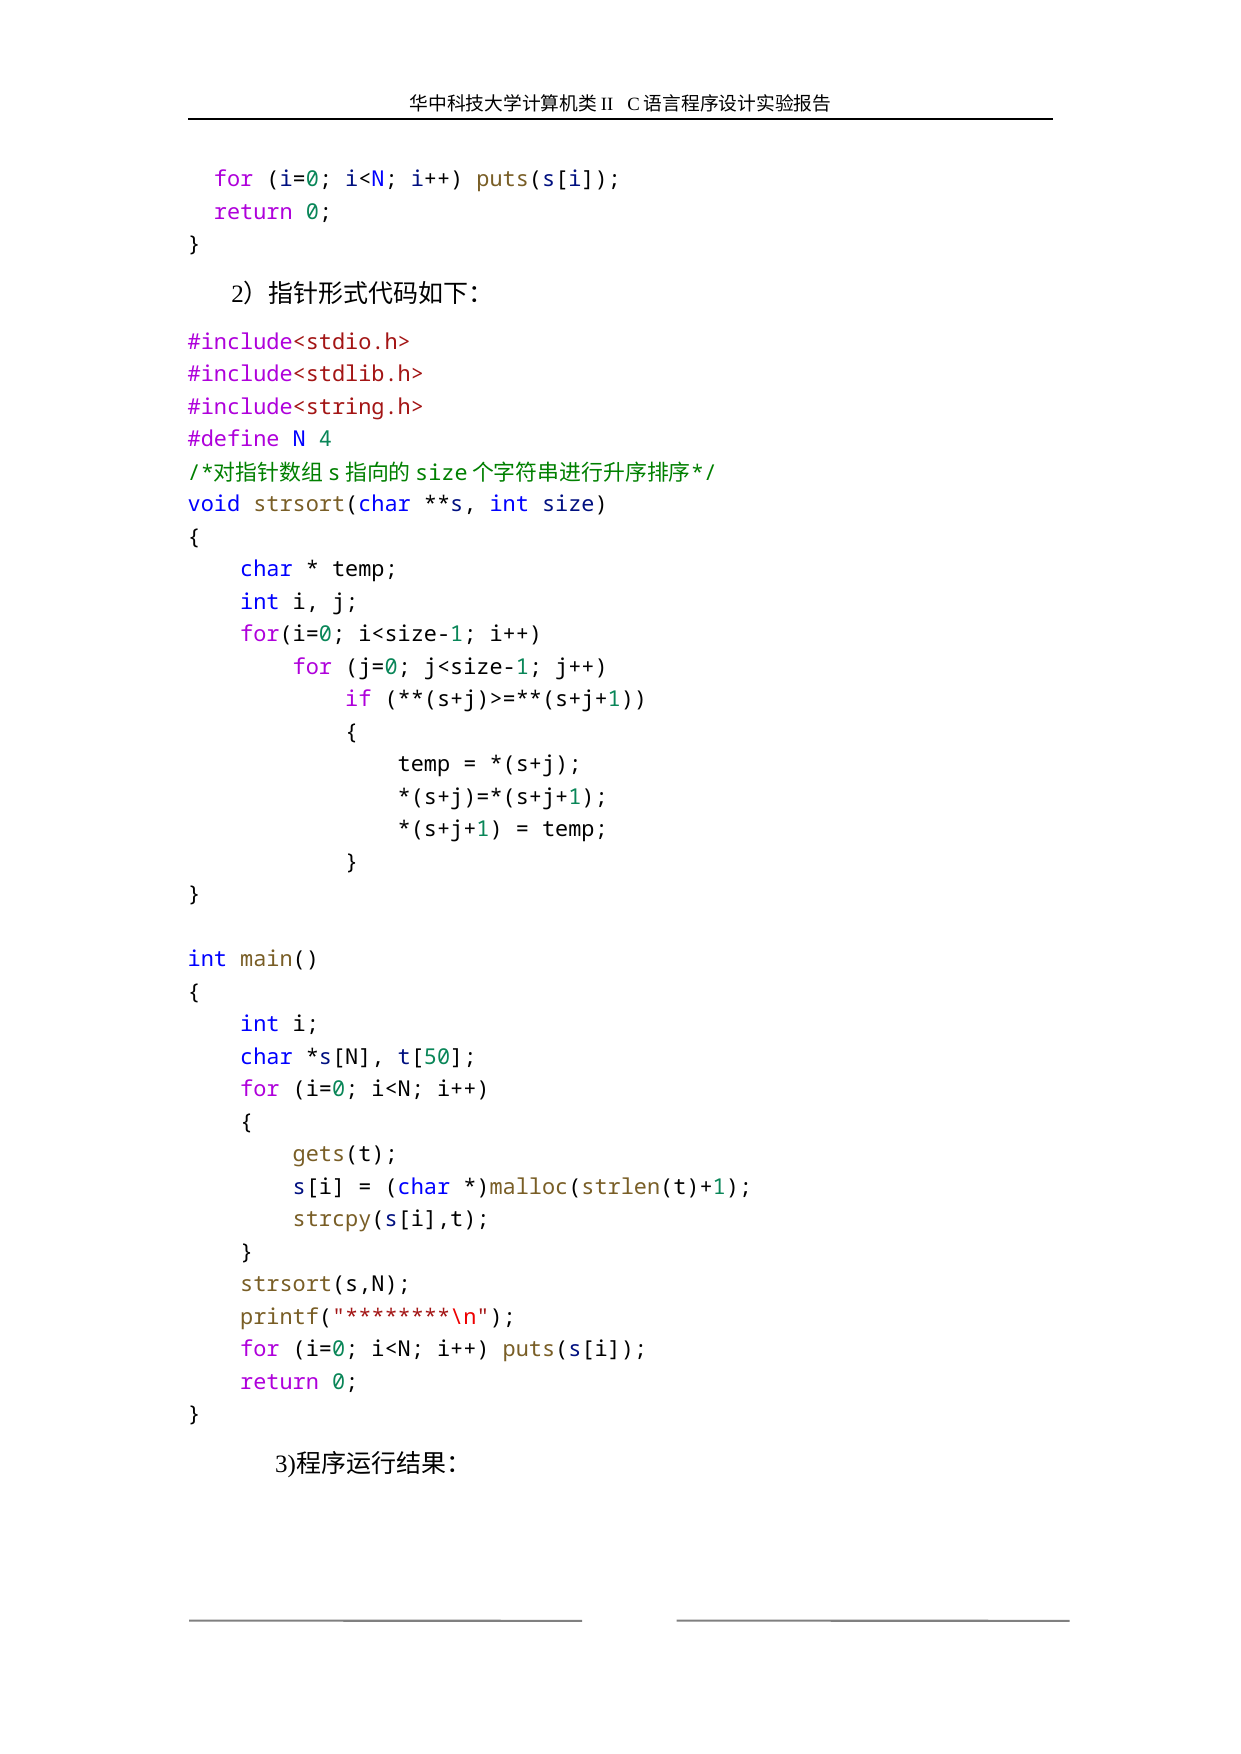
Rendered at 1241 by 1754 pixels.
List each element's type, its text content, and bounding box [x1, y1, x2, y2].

text for (i=0; i<N; i++) [187, 1072, 1053, 1104]
text for (i=0; i<N; i++) puts(s[i]); [187, 162, 1053, 194]
text } [187, 227, 1053, 259]
text } [187, 844, 1053, 877]
text gets(t); [187, 1137, 1053, 1169]
text int i; [187, 1007, 1053, 1039]
text { [187, 714, 1053, 747]
text #define N 4 [187, 422, 1053, 454]
text char * temp; [187, 552, 1053, 584]
text strsort(s,N); [187, 1267, 1053, 1299]
text { [187, 519, 1053, 552]
text #include<stdio.h> [187, 324, 1053, 357]
text char *s[N], t[50]; [187, 1039, 1053, 1072]
text int i, j; [187, 584, 1053, 617]
text 2）指针形式代码如下： [187, 259, 1053, 324]
text strcpy(s[i],t); [187, 1202, 1053, 1234]
text void strsort(char **s, int size) [187, 487, 1053, 519]
text int main() [187, 942, 1053, 974]
text for (j=0; j<size-1; j++) [187, 649, 1053, 682]
text for (i=0; i<N; i++) puts(s[i]); [187, 1332, 1053, 1364]
text return 0; [187, 194, 1053, 227]
text 3)程序运行结果： [187, 1429, 1053, 1494]
text return 0; [187, 1364, 1053, 1397]
text } [187, 1397, 1053, 1429]
text temp = *(s+j); [187, 747, 1053, 779]
text *(s+j+1) = temp; [187, 812, 1053, 844]
text s[i] = (char *)malloc(strlen(t)+1); [187, 1169, 1053, 1202]
text } [187, 1234, 1053, 1267]
text #include<string.h> [187, 389, 1053, 422]
text printf("********\n"); [187, 1299, 1053, 1332]
text *(s+j)=*(s+j+1); [187, 779, 1053, 812]
text for(i=0; i<size-1; i++) [187, 617, 1053, 649]
text } [187, 877, 1053, 909]
text { [187, 1104, 1053, 1137]
text if (**(s+j)>=**(s+j+1)) [187, 682, 1053, 714]
text #include<stdlib.h> [187, 357, 1053, 389]
text /*对指针数组s指向的size个字符串进行升序排序*/ [187, 454, 1053, 487]
text { [187, 974, 1053, 1007]
